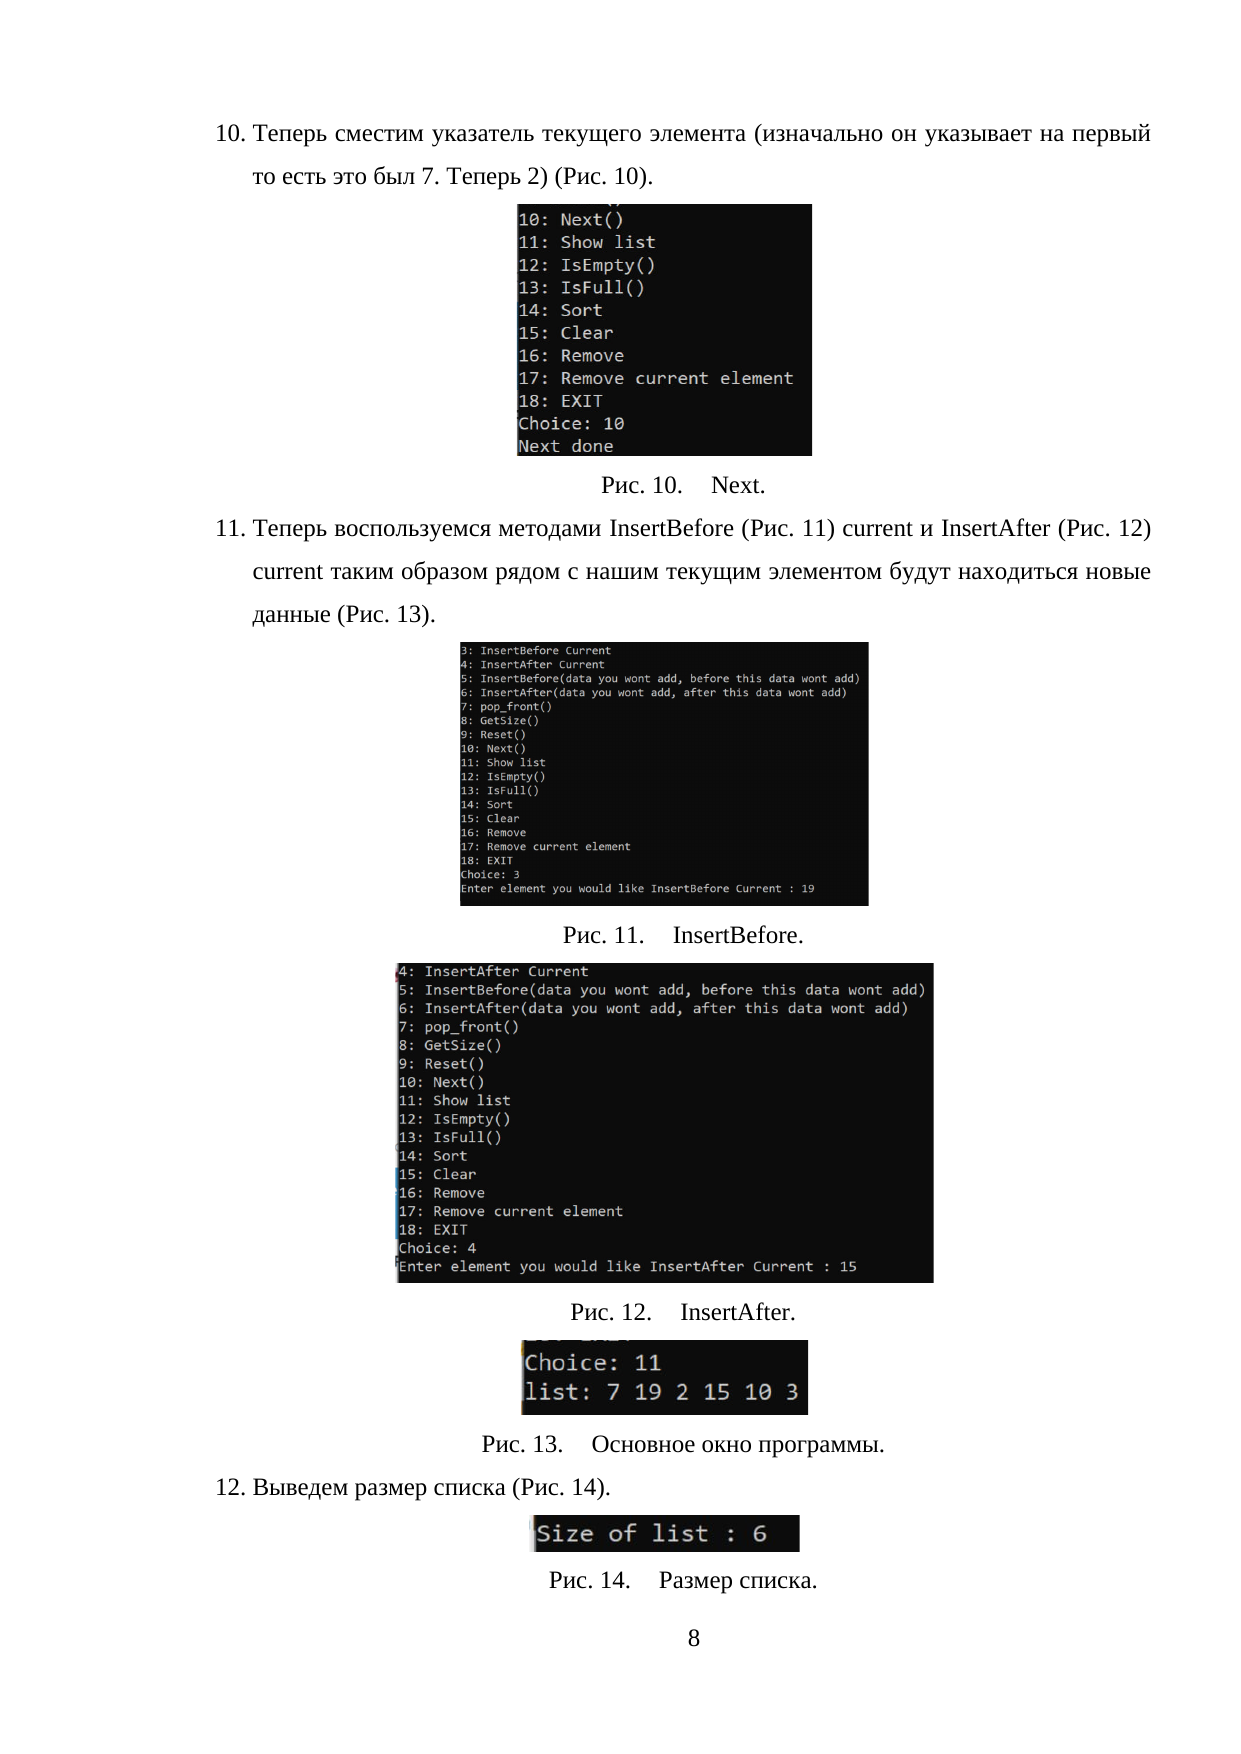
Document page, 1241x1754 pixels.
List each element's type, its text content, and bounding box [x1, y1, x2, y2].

picture [516, 204, 813, 456]
picture [520, 1340, 809, 1415]
text Основное окно программы. [215, 1429, 1152, 1458]
text InsertBefore. [215, 920, 1152, 949]
list Выведем размер списка (рис. 14). [215, 1472, 1152, 1501]
picture [395, 963, 934, 1283]
picture [529, 1515, 800, 1552]
picture [460, 642, 869, 906]
text Размер списка. [215, 1565, 1152, 1594]
list Теперь сместим указатель текущего элемента (изначально он указывает на первый то есть это был 7. Теперь 2) (рис. 10). [215, 118, 1152, 190]
text InsertAfter. [215, 1297, 1152, 1326]
list Теперь воспользуемся методами InsertBefore (рис. 11) current и InsertAfter (рис. 12) current таким образом рядом с нашим текущим элементом будут находиться новые данные (рис. 13). [215, 513, 1152, 628]
text Next. [215, 470, 1152, 499]
